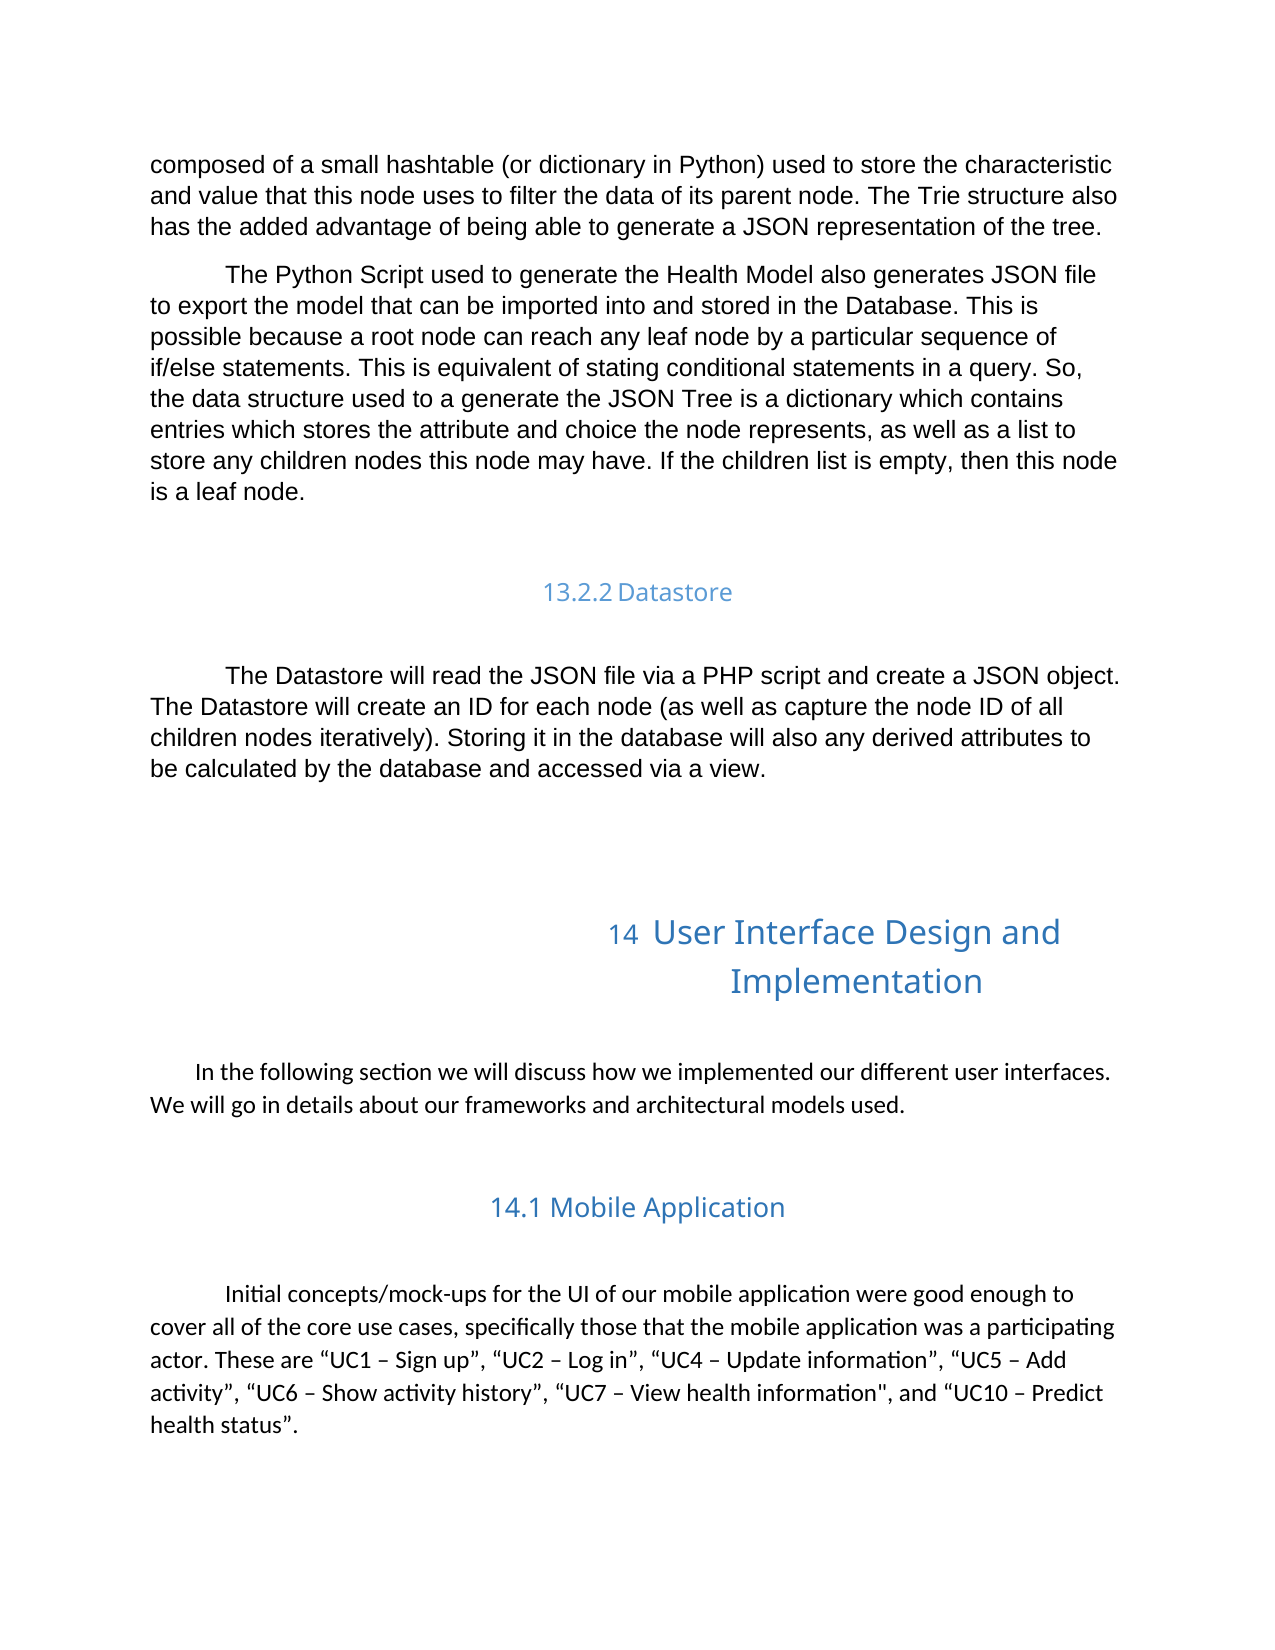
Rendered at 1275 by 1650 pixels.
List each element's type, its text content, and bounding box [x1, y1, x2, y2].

text In the following section we will discuss how we implemented our different user interfaces. We will go in details about our frameworks and architectural models used. [150, 1057, 1125, 1120]
text The Datastore will read the JSON file via a PHP script and create a JSON object. The Datastore will create an ID for each node (as well as capture the node ID of all children nodes iteratively). Storing it in the database will also any derived attributes to be calculated by the database and accessed via a view. [150, 661, 1125, 783]
subtitle User Interface Design and Implementation [544, 909, 1125, 1003]
subtitle Datastore [150, 574, 1125, 608]
subtitle Mobile Application [150, 1189, 1125, 1226]
text Initial concepts/mock-ups for the UI of our mobile application were good enough to cover all of the core use cases, specifically those that the mobile application was a participating actor. These are “UC1 – Sign up”, “UC2 – Log in”, “UC4 – Update information”, “UC5 – Add activity”, “UC6 – Show activity history”, “UC7 – View health information", and “UC10 – Predict health status”. [150, 1278, 1125, 1440]
text The Python Script used to generate the Health Model also generates JSON file to export the model that can be imported into and stored in the Database. This is possible because a root node can reach any leaf node by a particular sequence of if/else statements. This is equivalent of stating conditional statements in a query. So, the data structure used to a generate the JSON Tree is a dictionary which contains entries which stores the attribute and choice the node represents, as well as a list to store any children nodes this node may have. If the children list is empty, then this node is a leaf node. [150, 260, 1125, 506]
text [150, 150, 1125, 241]
